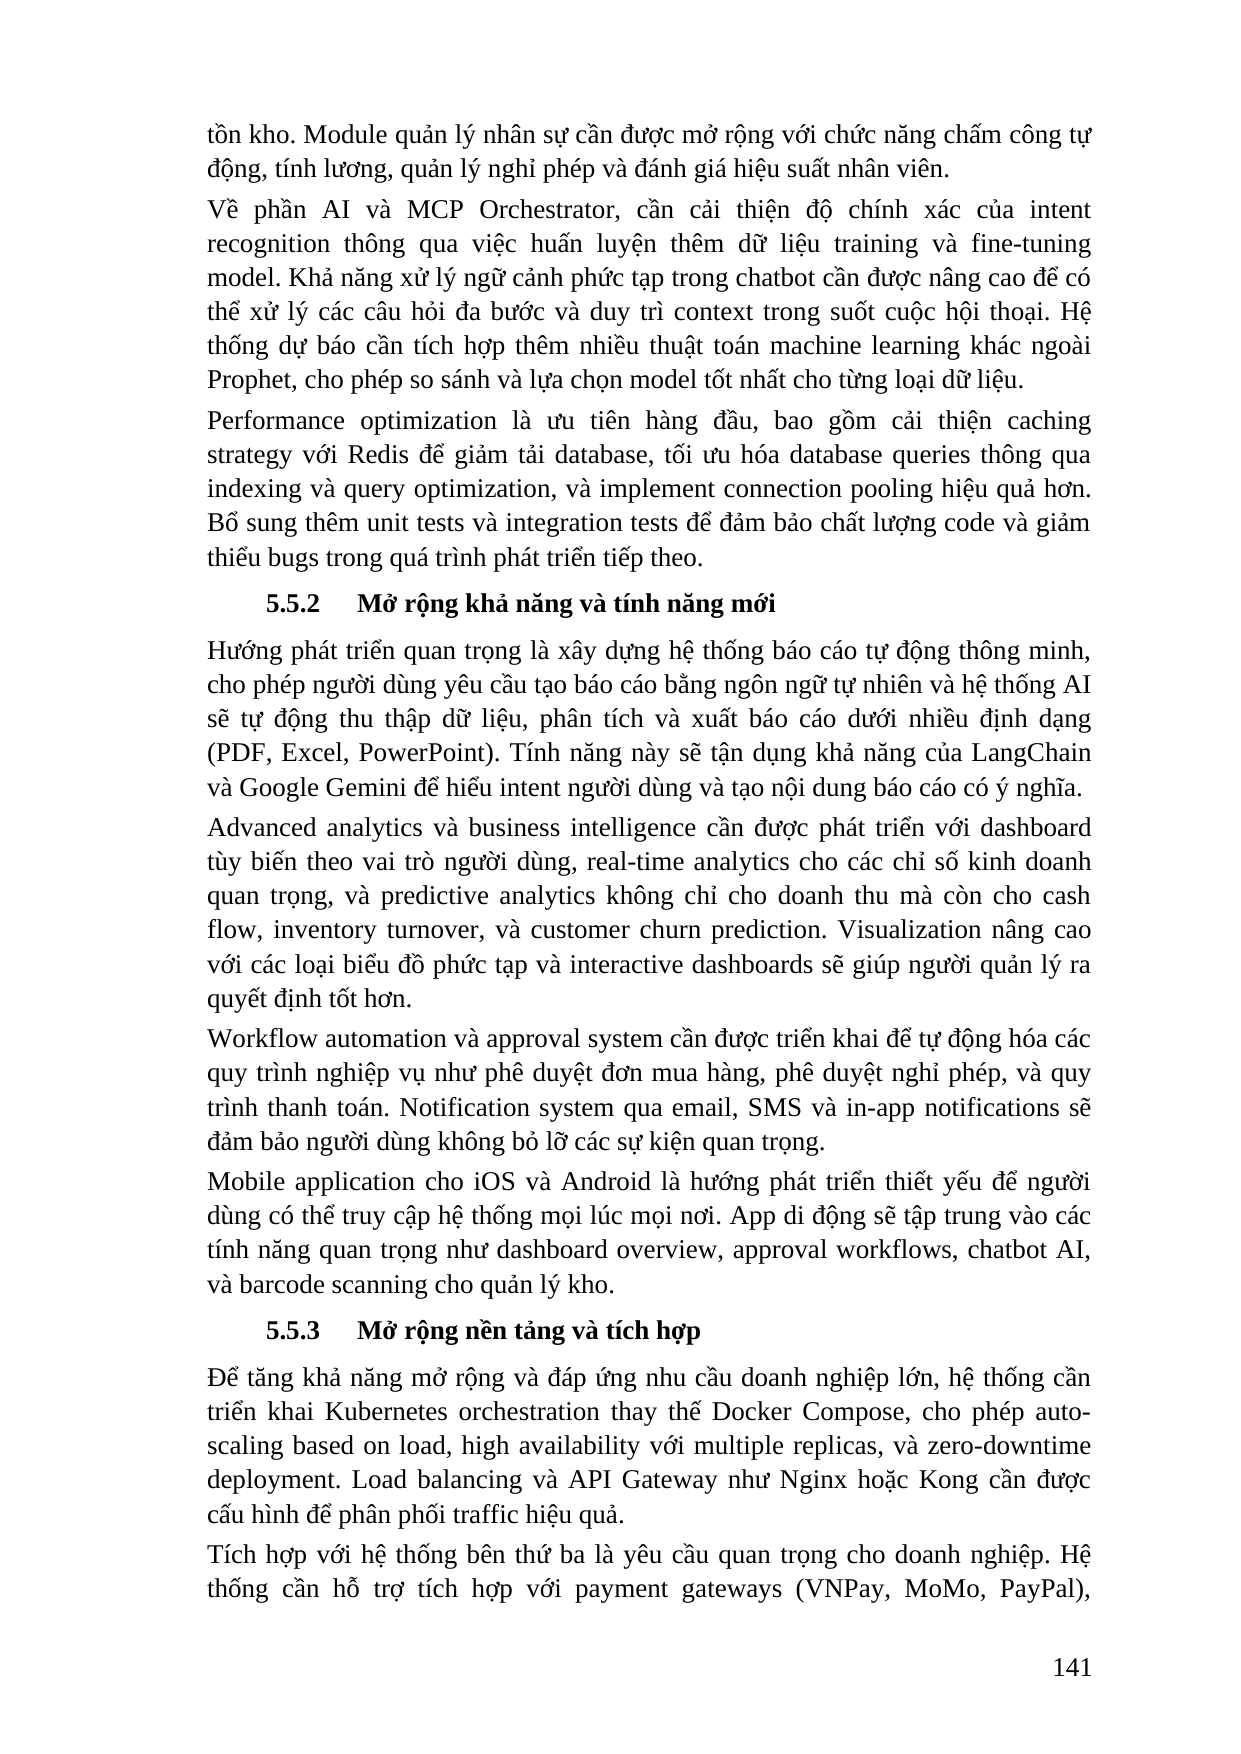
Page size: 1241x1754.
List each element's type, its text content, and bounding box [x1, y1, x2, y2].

text Performance optimization là ưu tiên hàng đầu, bao gồm cải thiện caching strategy với Redis để giảm tải database, tối ưu hóa database queries thông qua indexing và query optimization, và implement connection pooling hiệu quả hơn. Bổ sung thêm unit tests và integration tests để đảm bảo chất lượng code và giảm thiểu bugs trong quá trình phát triển tiếp theo. [207, 404, 1092, 572]
text Để tăng khả năng mở rộng và đáp ứng nhu cầu doanh nghiệp lớn, hệ thống cần triển khai Kubernetes orchestration thay thế Docker Compose, cho phép auto-scaling based on load, high availability với multiple replicas, và zero-downtime deployment. Load balancing và API Gateway như Nginx hoặc Kong cần được cấu hình để phân phối traffic hiệu quả. [207, 1361, 1092, 1529]
text Mobile application cho iOS và Android là hướng phát triển thiết yếu để người dùng có thể truy cập hệ thống mọi lúc mọi nơi. App di động sẽ tập trung vào các tính năng quan trọng như dashboard overview, approval workflows, chatbot AI, và barcode scanning cho quản lý kho. [207, 1165, 1092, 1299]
subtitle Mở rộng khả năng và tính năng mới [266, 587, 1092, 618]
text Advanced analytics và business intelligence cần được phát triển với dashboard tùy biến theo vai trò người dùng, real-time analytics cho các chỉ số kinh doanh quan trọng, và predictive analytics không chỉ cho doanh thu mà còn cho cash flow, inventory turnover, và customer churn prediction. Visualization nâng cao với các loại biểu đồ phức tạp và interactive dashboards sẽ giúp người quản lý ra quyết định tốt hơn. [207, 811, 1092, 1013]
text Workflow automation và approval system cần được triển khai để tự động hóa các quy trình nghiệp vụ như phê duyệt đơn mua hàng, phê duyệt nghỉ phép, và quy trình thanh toán. Notification system qua email, SMS và in-app notifications sẽ đảm bảo người dùng không bỏ lỡ các sự kiện quan trọng. [207, 1022, 1092, 1156]
subtitle Mở rộng nền tảng và tích hợp [266, 1314, 1092, 1346]
text Về phần AI và MCP Orchestrator, cần cải thiện độ chính xác của intent recognition thông qua việc huấn luyện thêm dữ liệu training và fine-tuning model. Khả năng xử lý ngữ cảnh phức tạp trong chatbot cần được nâng cao để có thể xử lý các câu hỏi đa bước và duy trì context trong suốt cuộc hội thoại. Hệ thống dự báo cần tích hợp thêm nhiều thuật toán machine learning khác ngoài Prophet, cho phép so sánh và lựa chọn model tốt nhất cho từng loại dữ liệu. [207, 193, 1092, 395]
text Hướng phát triển quan trọng là xây dựng hệ thống báo cáo tự động thông minh, cho phép người dùng yêu cầu tạo báo cáo bằng ngôn ngữ tự nhiên và hệ thống AI sẽ tự động thu thập dữ liệu, phân tích và xuất báo cáo dưới nhiều định dạng (PDF, Excel, PowerPoint). Tính năng này sẽ tận dụng khả năng của LangChain và Google Gemini để hiểu intent người dùng và tạo nội dung báo cáo có ý nghĩa. [207, 634, 1092, 802]
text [207, 1538, 1092, 1603]
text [207, 118, 1092, 183]
